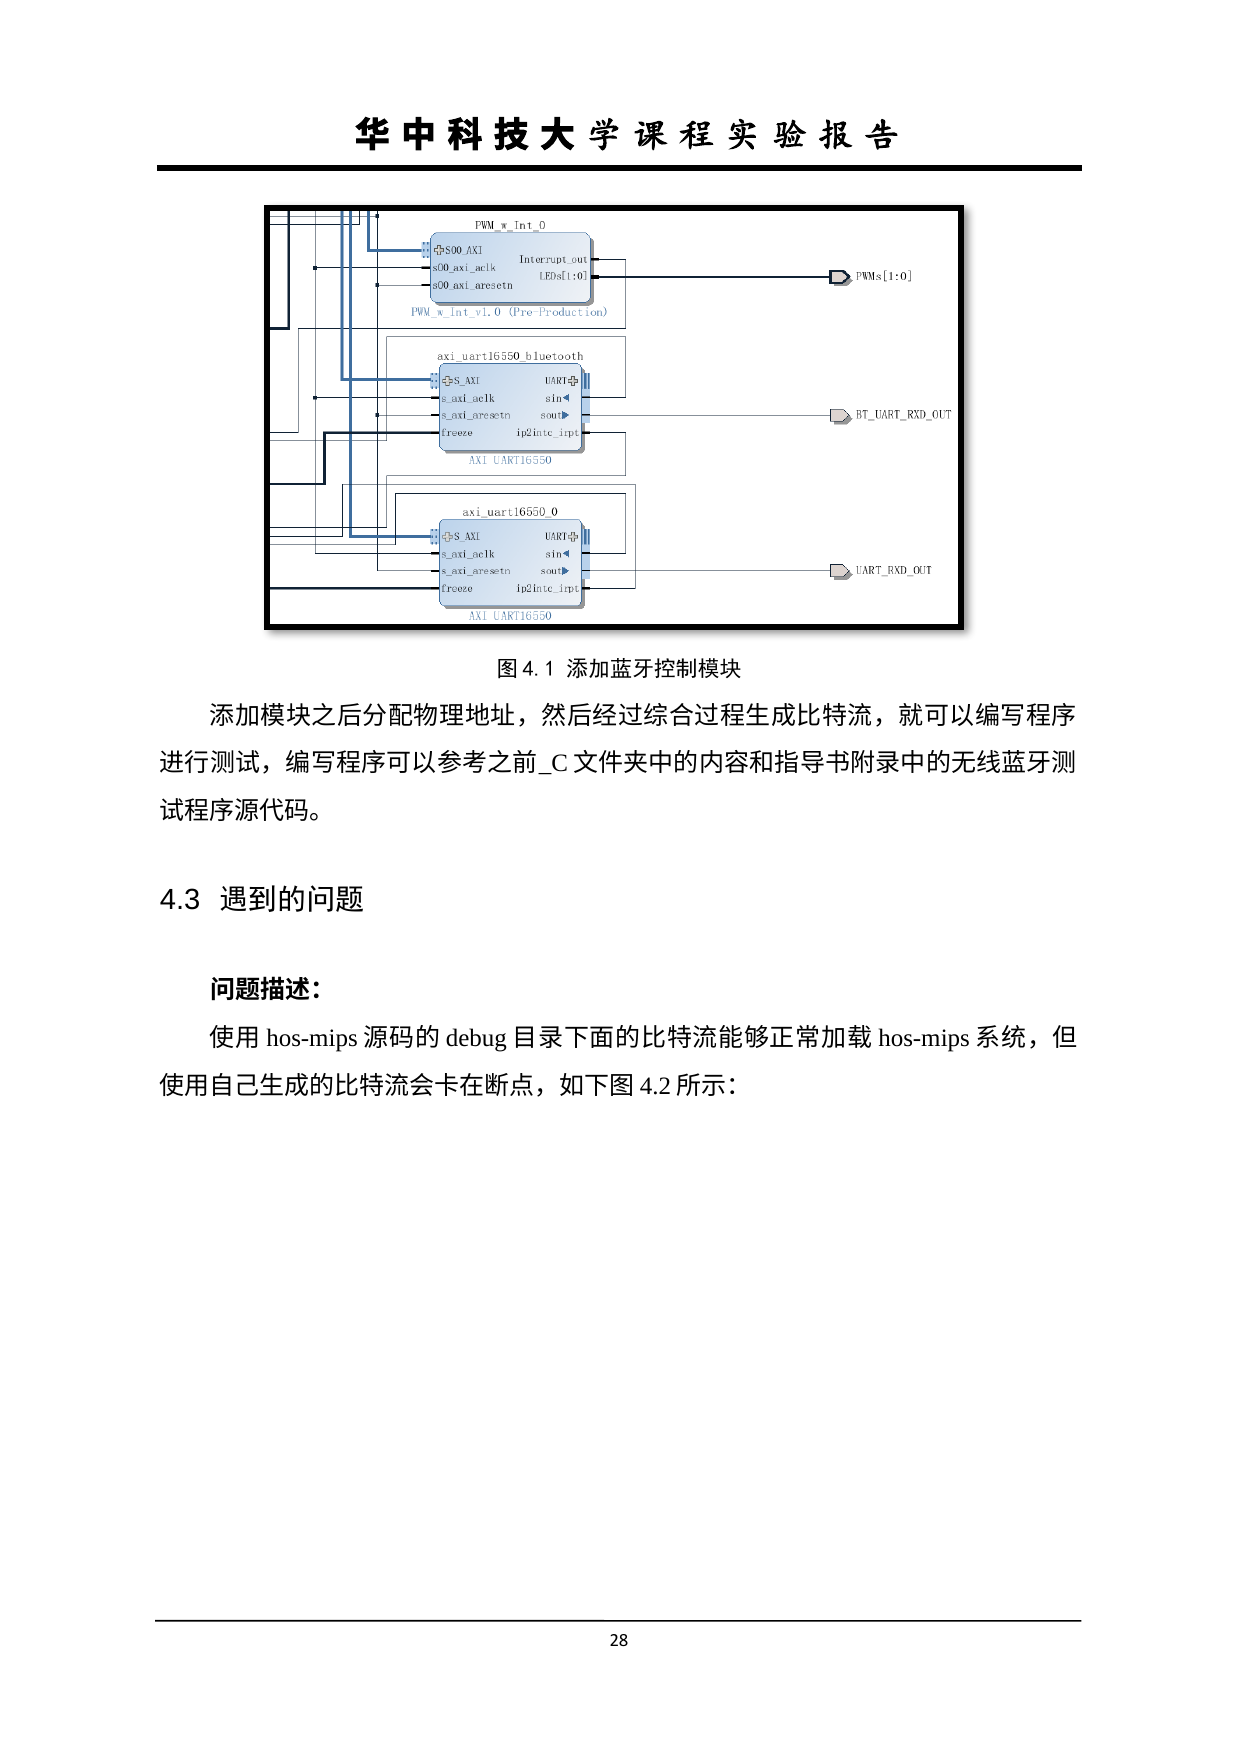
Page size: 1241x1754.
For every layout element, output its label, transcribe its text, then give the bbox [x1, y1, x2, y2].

subtitle 遇到的问题 [159, 881, 1078, 916]
text 添加模块之后分配物理地址，然后经过综合过程生成比特流，就可以编写程序进行测试，编写程序可以参考之前_C文件夹中的内容和指导书附录中的无线蓝牙测试程序源代码。 [159, 689, 1078, 833]
picture [270, 211, 958, 624]
text 问题描述： [159, 964, 1078, 1012]
text 使用hos-mips源码的debug目录下面的比特流能够正常加载hos-mips系统，但使用自己生成的比特流会卡在断点，如下图4.2所示： [159, 1012, 1078, 1107]
text 图4.1 添加蓝牙控制模块 [159, 655, 1078, 680]
